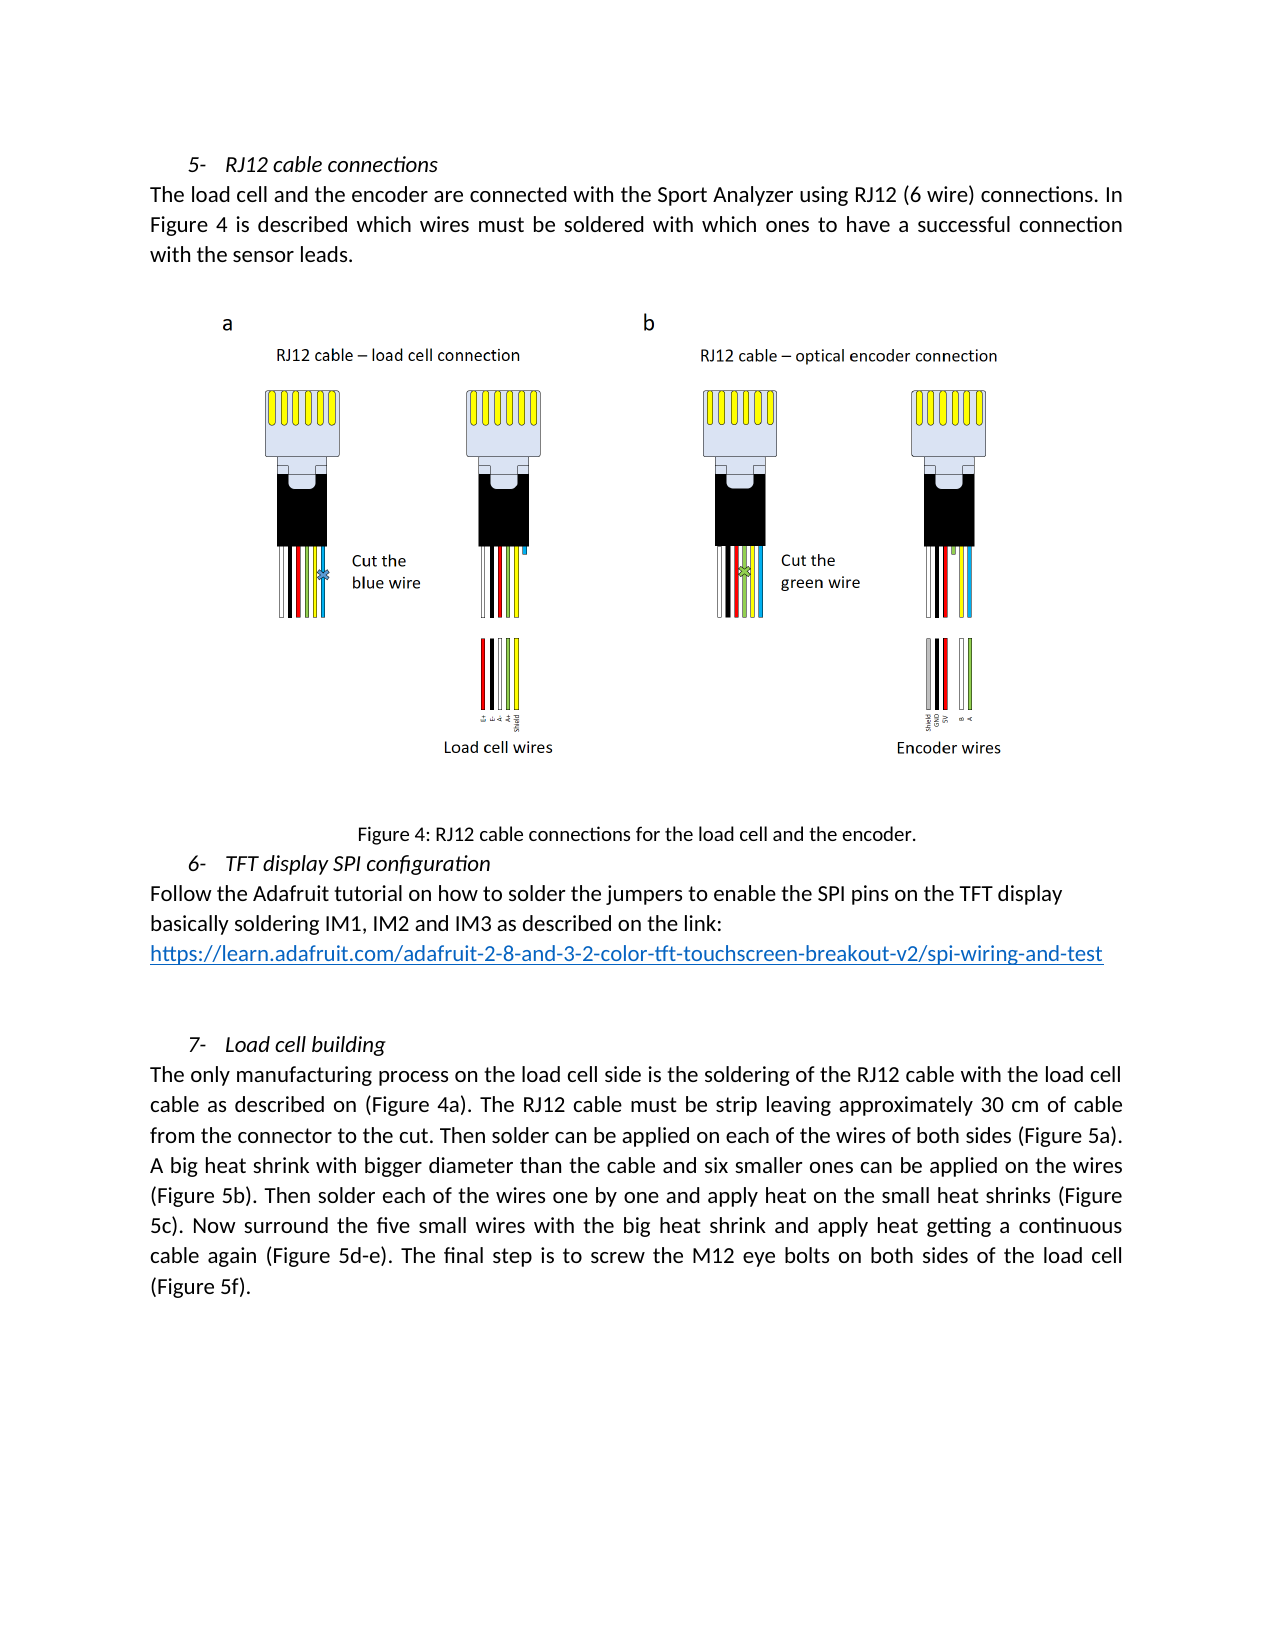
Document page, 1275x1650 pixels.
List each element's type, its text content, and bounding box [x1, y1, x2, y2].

text Figure 4: RJ12 cable connections for the load cell and the encoder. [150, 821, 1125, 847]
list TFT display SPI configuration [187, 849, 1125, 877]
text Follow the Adafruit tutorial on how to solder the jumpers to enable the SPI pins on the TFT display basically soldering IM1, IM2 and IM3 as described on the link: [150, 879, 1125, 937]
text https://learn.adafruit.com/adafruit-2-8-and-3-2-color-tft-touchscreen-breakout-v2/spi-wiring-and-test [150, 939, 1125, 967]
list RJ12 cable connections [187, 150, 1125, 178]
list Load cell building [187, 1030, 1125, 1058]
text The load cell and the encoder are connected with the Sport Analyzer using RJ12 (6 wire) connections. In Figure 4 is described which wires must be soldered with which ones to have a successful connection with the sensor leads. [150, 180, 1125, 269]
text The only manufacturing process on the load cell side is the soldering of the RJ12 cable with the load cell cable as described on (Figure 4a). The RJ12 cable must be strip leaving approximately 30 cm of cable from the connector to the cut. Then solder can be applied on each of the wires of both sides (Figure 5a). A big heat shrink with bigger diameter than the cable and six smaller ones can be applied on the wires (Figure 5b). Then solder each of the wires one by one and apply heat on the small heat shrinks (Figure 5c). Now surround the five small wires with the big heat shrink and apply heat getting a continuous cable again (Figure 5d-e). The final step is to screw the M12 eye bolts on both sides of the load cell (Figure 5f). [150, 1060, 1125, 1300]
picture [150, 270, 1125, 820]
